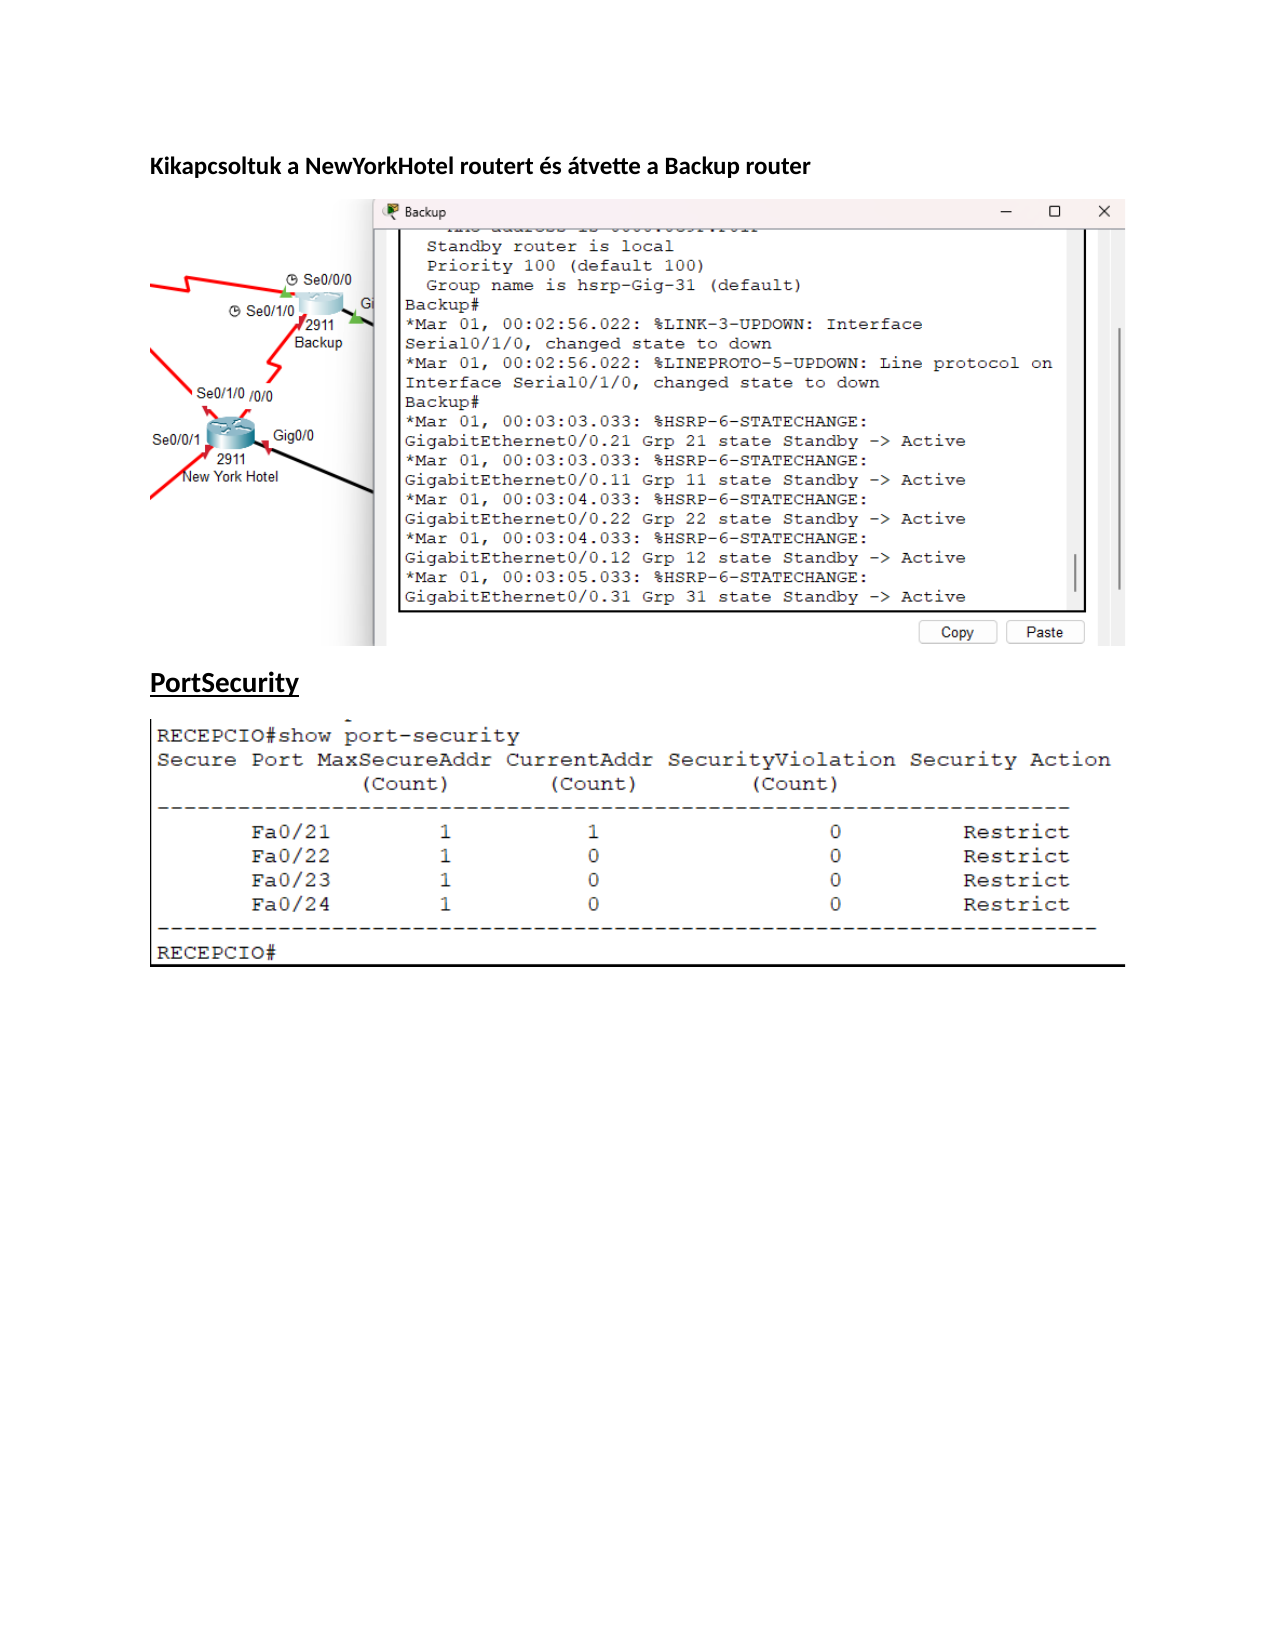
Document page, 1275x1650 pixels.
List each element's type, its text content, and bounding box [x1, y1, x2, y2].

picture [150, 719, 1125, 967]
subtitle Kikapcsoltuk a NewYorkHotel routert és átvette a Backup router [150, 150, 1125, 181]
subtitle PortSecurity [150, 664, 1125, 700]
picture [150, 199, 1125, 646]
